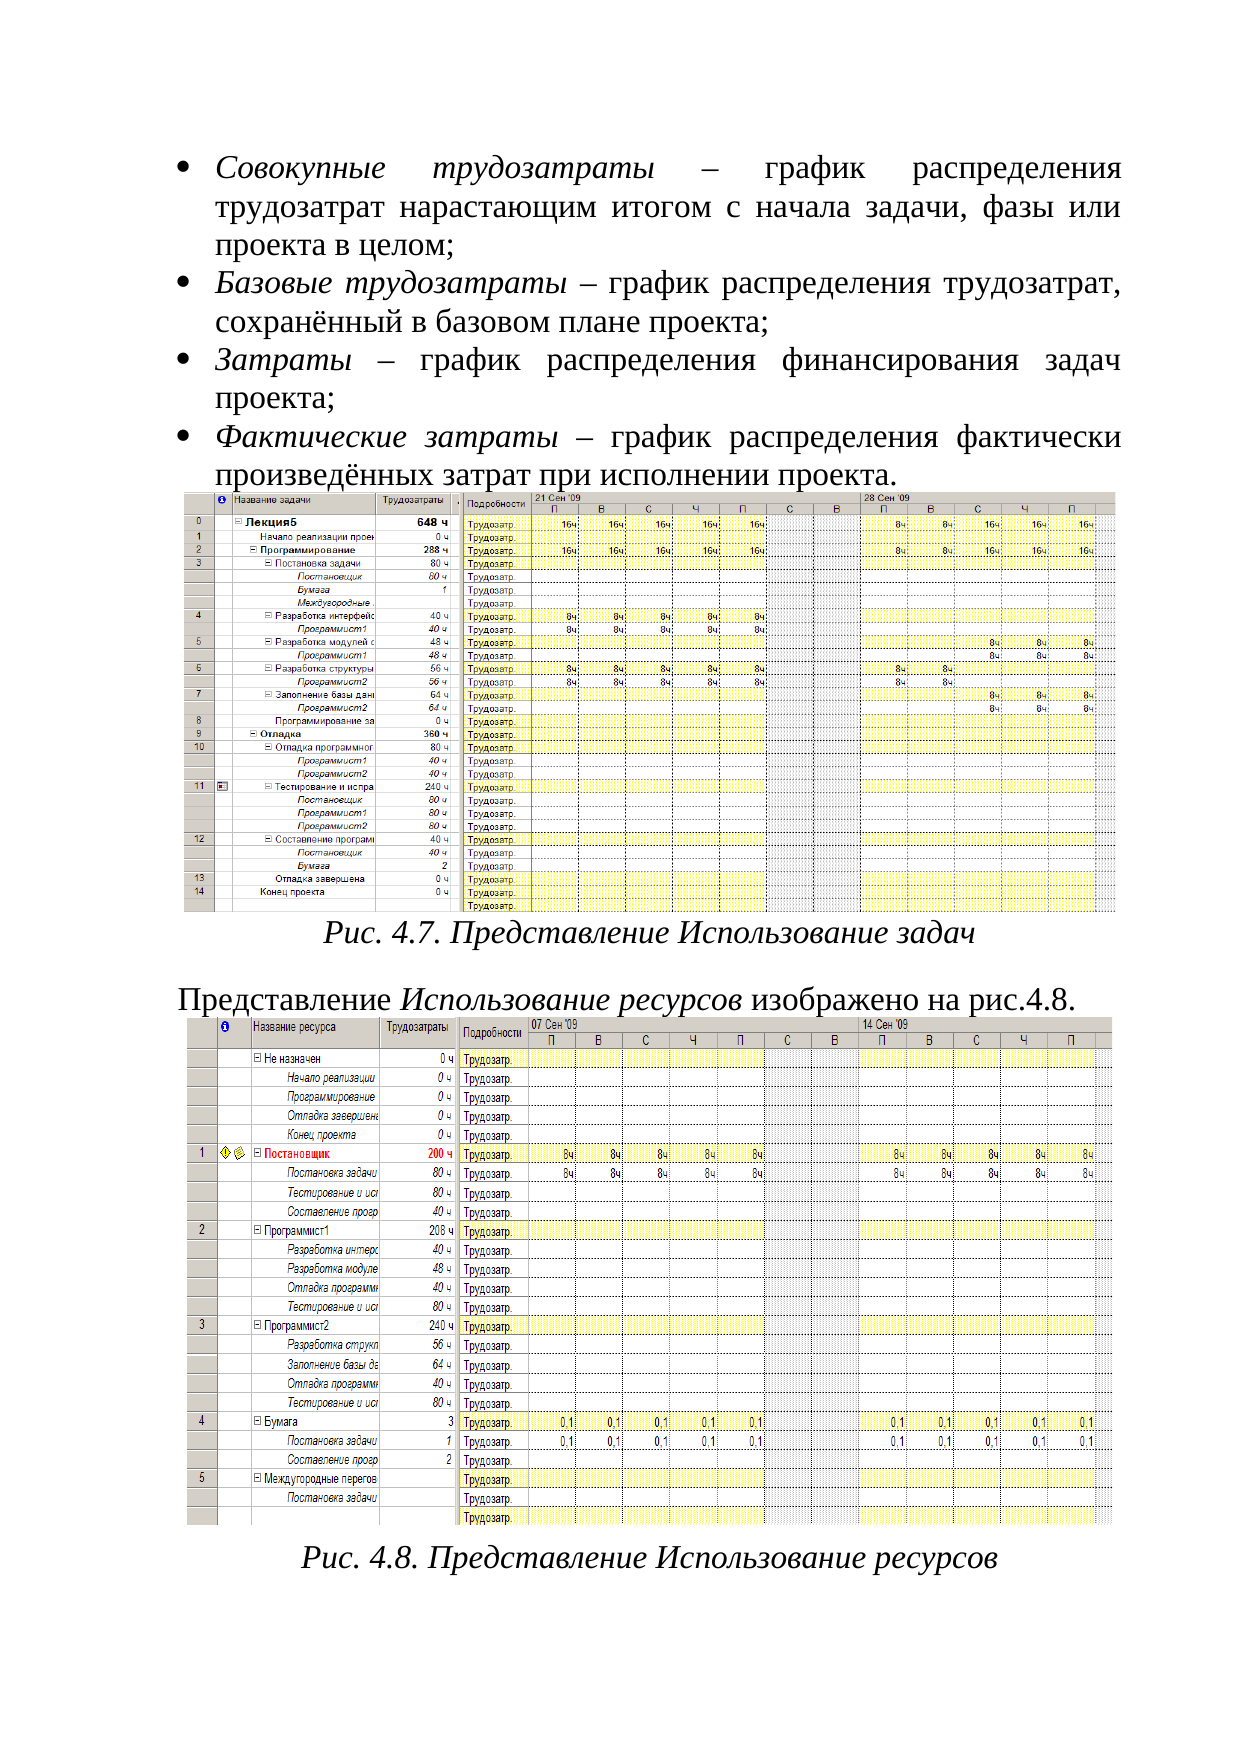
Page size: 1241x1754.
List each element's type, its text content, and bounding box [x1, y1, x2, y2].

list Совокупные трудозатраты – график распределения трудозатрат нарастающим итогом с начала задачи, фазы или проекта в целом; [177, 148, 1122, 263]
text Рис. 4.8. Представление Использование ресурсов [177, 1537, 1122, 1576]
list Затраты – график распределения финансирования задач проекта; [177, 339, 1122, 416]
list Фактические затраты – график распределения фактически произведённых затрат при исполнении проекта. [177, 416, 1122, 493]
text Представление Использование ресурсов изображено на рис.4.8. [177, 979, 1122, 1017]
picture [183, 492, 1116, 912]
list Базовые трудозатраты – график распределения трудозатрат, сохранённый в базовом плане проекта; [177, 263, 1122, 339]
picture [187, 1017, 1113, 1525]
